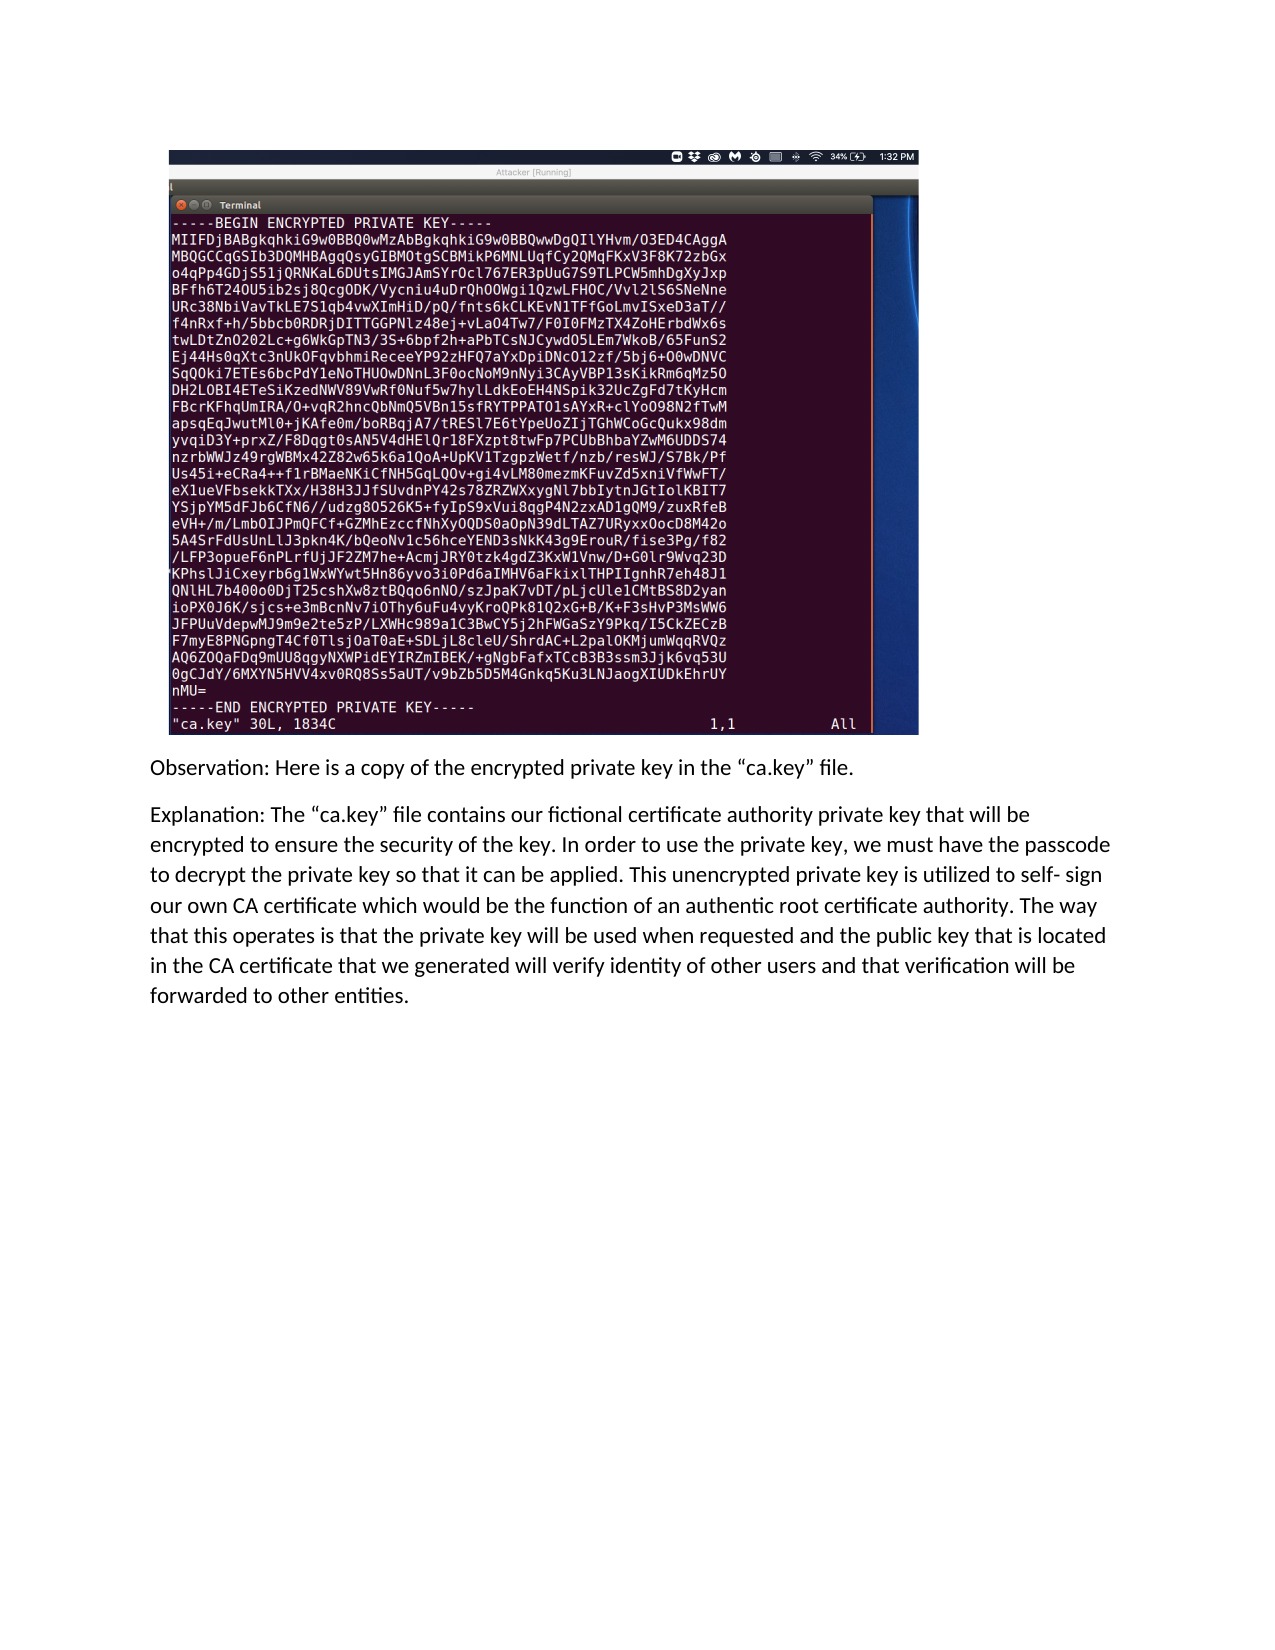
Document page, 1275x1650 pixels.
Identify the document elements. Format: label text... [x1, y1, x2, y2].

text Explanation: The “ca.key” file contains our fictional certificate authority private key that will be encrypted to ensure the security of the key. In order to use the private key, we must have the passcode to decrypt the private key so that it can be applied. This unencrypted private key is utilized to self- sign our own CA certificate which would be the function of an authentic root certificate authority. The way that this operates is that the private key will be used when requested and the public key that is located in the CA certificate that we generated will verify identity of other users and that verification will be forwarded to other entities. [150, 800, 1125, 1009]
text Observation: Here is a copy of the encrypted private key in the “ca.key” file. [150, 753, 1125, 781]
